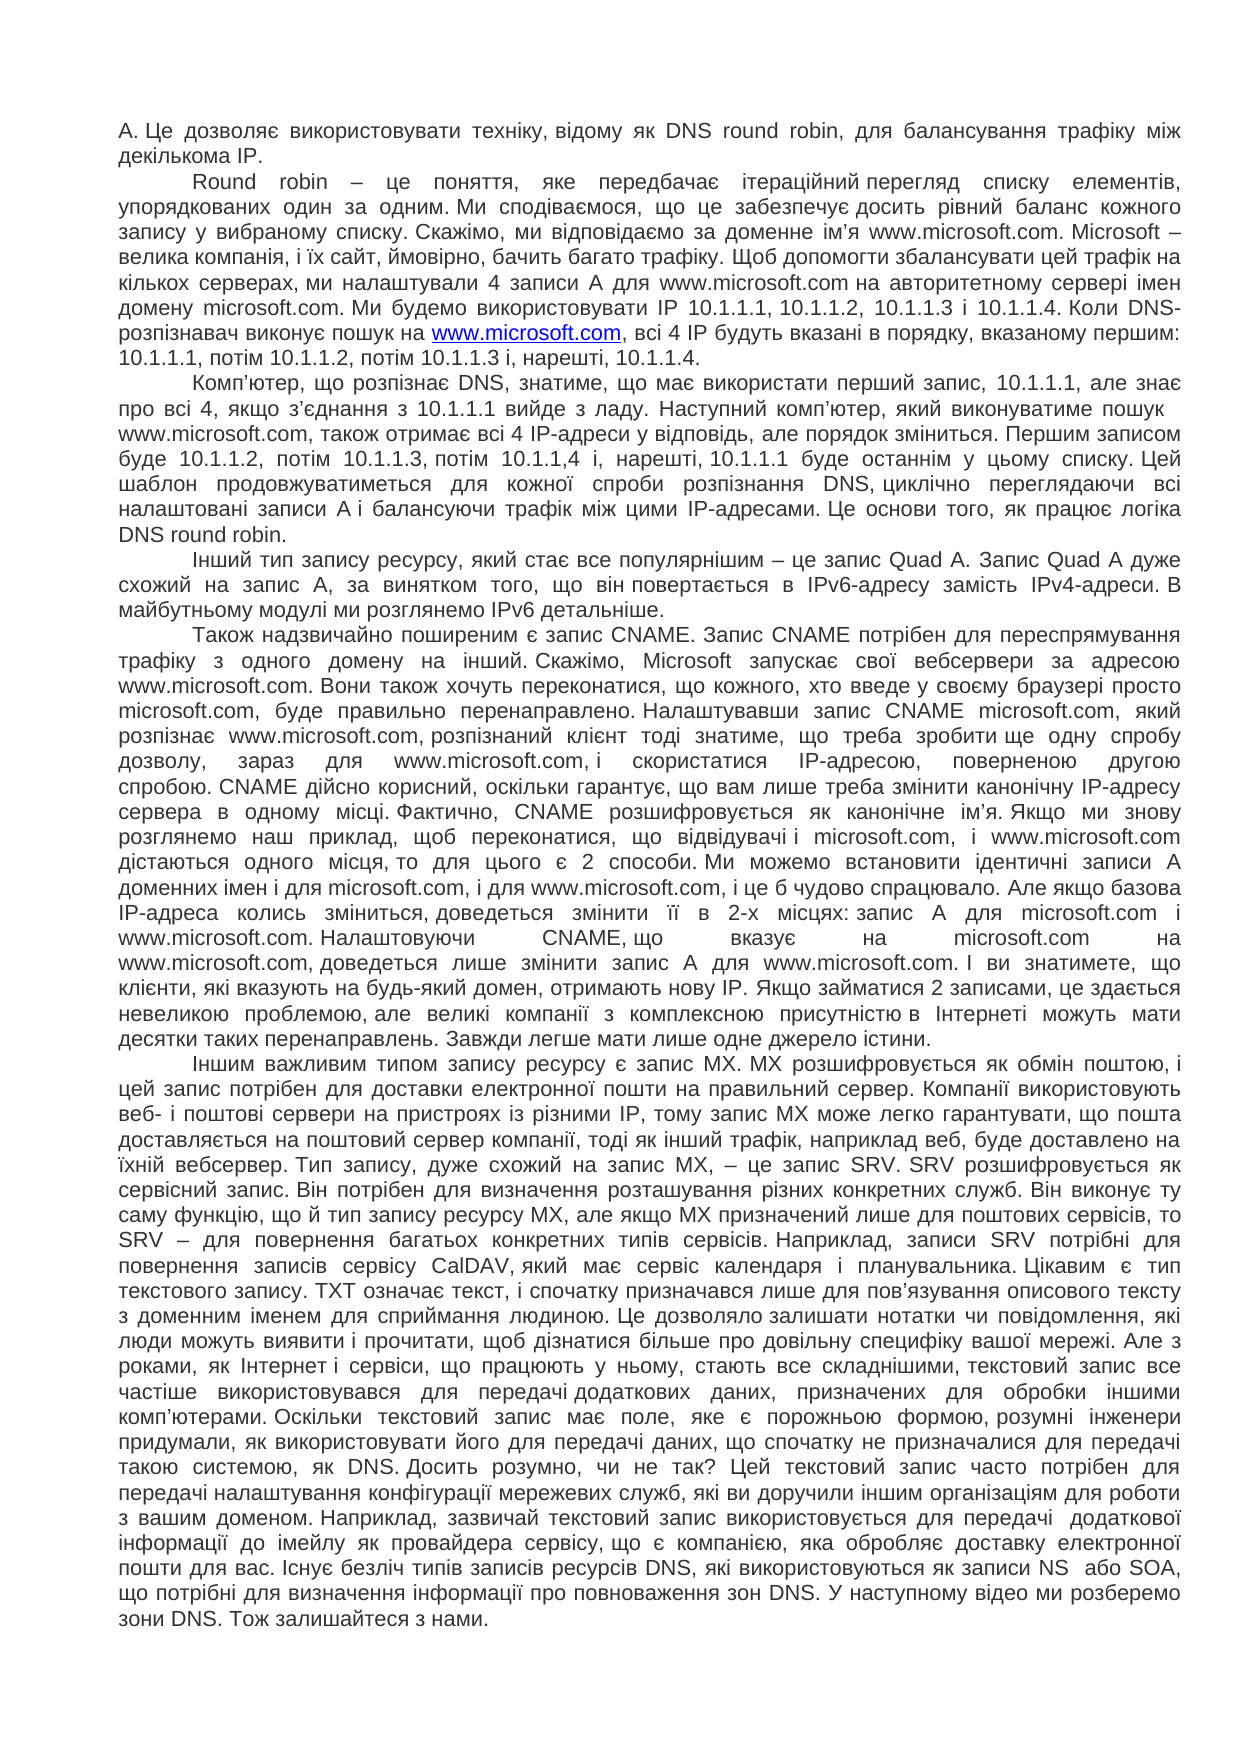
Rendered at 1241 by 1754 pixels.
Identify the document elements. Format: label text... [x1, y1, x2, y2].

text Інший тип запису ресурсу, який стає все популярнішим – це запис Quad A. Запис Quad A дуже схожий на запис A, за винятком того, що він повертається в IPv6-адресу замість IPv4-адреси. В майбутньому модулі ми розглянемо IPv6 детальніше. [118, 547, 1181, 622]
text Комп’ютер, що розпізнає DNS, знатиме, що має використати перший запис, 10.1.1.1, але знає про всі 4, якщо з’єднання з 10.1.1.1 вийде з ладу. Наступний комп’ютер, який виконуватиме пошук www.microsoft.com, також отримає всі 4 IP-адреси у відповідь, але порядок зміниться. Першим записом буде 10.1.1.2, потім 10.1.1.3, потім 10.1.1,4 і, нарешті, 10.1.1.1 буде останнім у цьому списку. Цей шаблон продовжуватиметься для кожної спроби розпізнання DNS, циклічно переглядаючи всі налаштовані записи A і балансуючи трафік між цими IP-адресами. Це основи того, як працює логіка DNS round robin. [118, 370, 1181, 547]
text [118, 118, 1181, 168]
text Також надзвичайно поширеним є запис CNAME. Запис CNAME потрібен для переспрямування трафіку з одного домену на інший. Скажімо, Microsoft запускає свої вебсервери за адресою www.microsoft.com. Вони також хочуть переконатися, що кожного, хто введе у своєму браузері просто microsoft.com, буде правильно перенаправлено. Налаштувавши запис CNAME microsoft.com, який розпізнає www.microsoft.com, розпізнаний клієнт тоді знатиме, що треба зробити ще одну спробу дозволу, зараз для www.microsoft.com, і скористатися IP-адресою, поверненою другою спробою. CNAME дійсно корисний, оскільки гарантує, що вам лише треба змінити канонічну IP-адресу сервера в одному місці. Фактично, CNAME розшифровується як канонічне ім’я. Якщо ми знову розглянемо наш приклад, щоб переконатися, що відвідувачі і microsoft.com, і www.microsoft.com дістаються одного місця, то для цього є 2 способи. Ми можемо встановити ідентичні записи A доменних імен і для microsoft.com, і для www.microsoft.com, і це б чудово спрацювало. Але якщо базова IP-адреса колись зміниться, доведеться змінити її в 2-х місцях: запис А для microsoft.com і www.microsoft.com. Налаштовуючи CNAME, що вказує на microsoft.com на www.microsoft.com, доведеться лише змінити запис A для www.microsoft.com. І ви знатимете, що клієнти, які вказують на будь-який домен, отримають нову IP. Якщо займатися 2 записами, це здається невеликою проблемою, але великі компанії з комплексною присутністю в Інтернеті можуть мати десятки таких перенаправлень. Завжди легше мати лише одне джерело істини. [118, 622, 1181, 1051]
text Round robin – це поняття, яке передбачає ітераційний перегляд списку елементів, упорядкованих один за одним. Ми сподіваємося, що це забезпечує досить рівний баланс кожного запису у вибраному списку. Скажімо, ми відповідаємо за доменне ім’я www.microsoft.com. Microsoft – велика компанія, і їх сайт, ймовірно, бачить багато трафіку. Щоб допомогти збалансувати цей трафік на кількох серверах, ми налаштували 4 записи А для www.microsoft.com на авторитетному сервері імен домену microsoft.com. Ми будемо використовувати IP 10.1.1.1, 10.1.1.2, 10.1.1.3 і 10.1.1.4. Коли DNS-розпізнавач виконує пошук на www.microsoft.com, всі 4 IP будуть вказані в порядку, вказаному першим: 10.1.1.1, потім 10.1.1.2, потім 10.1.1.3 і, нарешті, 10.1.1.4. [118, 168, 1181, 370]
text Іншим важливим типом запису ресурсу є запис MX. MX розшифровується як обмін поштою, і цей запис потрібен для доставки електронної пошти на правильний сервер. Компанії використовують веб- і поштові сервери на пристроях із різними IP, тому запис MX може легко гарантувати, що пошта доставляється на поштовий сервер компанії, тоді як інший трафік, наприклад веб, буде доставлено на їхній вебсервер. Тип запису, дуже схожий на запис MX, – це запис SRV. SRV розшифровується як сервісний запис. Він потрібен для визначення розташування різних конкретних служб. Він виконує ту саму функцію, що й тип запису ресурсу MX, але якщо MX призначений лише для поштових сервісів, то SRV – для повернення багатьох конкретних типів сервісів. Наприклад, записи SRV потрібні для повернення записів сервісу CalDAV, який має сервіс календаря і планувальника. Цікавим є тип текстового запису. TXT означає текст, і спочатку призначався лише для пов’язування описового тексту з доменним іменем для сприймання людиною. Це дозволяло залишати нотатки чи повідомлення, які люди можуть виявити і прочитати, щоб дізнатися більше про довільну специфіку вашої мережі. Але з роками, як Інтернет і сервіси, що працюють у ньому, стають все складнішими, текстовий запис все частіше використовувався для передачі додаткових даних, призначених для обробки іншими комп’ютерами. Оскільки текстовий запис має поле, яке є порожньою формою, розумні інженери придумали, як використовувати його для передачі даних, що спочатку не призначалися для передачі такою системою, як DNS. Досить розумно, чи не так? Цей текстовий запис часто потрібен для передачі налаштування конфігурації мережевих служб, які ви доручили іншим організаціям для роботи з вашим доменом. Наприклад, зазвичай текстовий запис використовується для передачі додаткової інформації до імейлу як провайдера сервісу, що є компанією, яка обробляє доставку електронної пошти для вас. Існує безліч типів записів ресурсів DNS, які використовуються як записи NS або SOA, що потрібні для визначення інформації про повноваження зон DNS. У наступному відео ми розберемо зони DNS. Тож залишайтеся з нами. [118, 1051, 1181, 1631]
